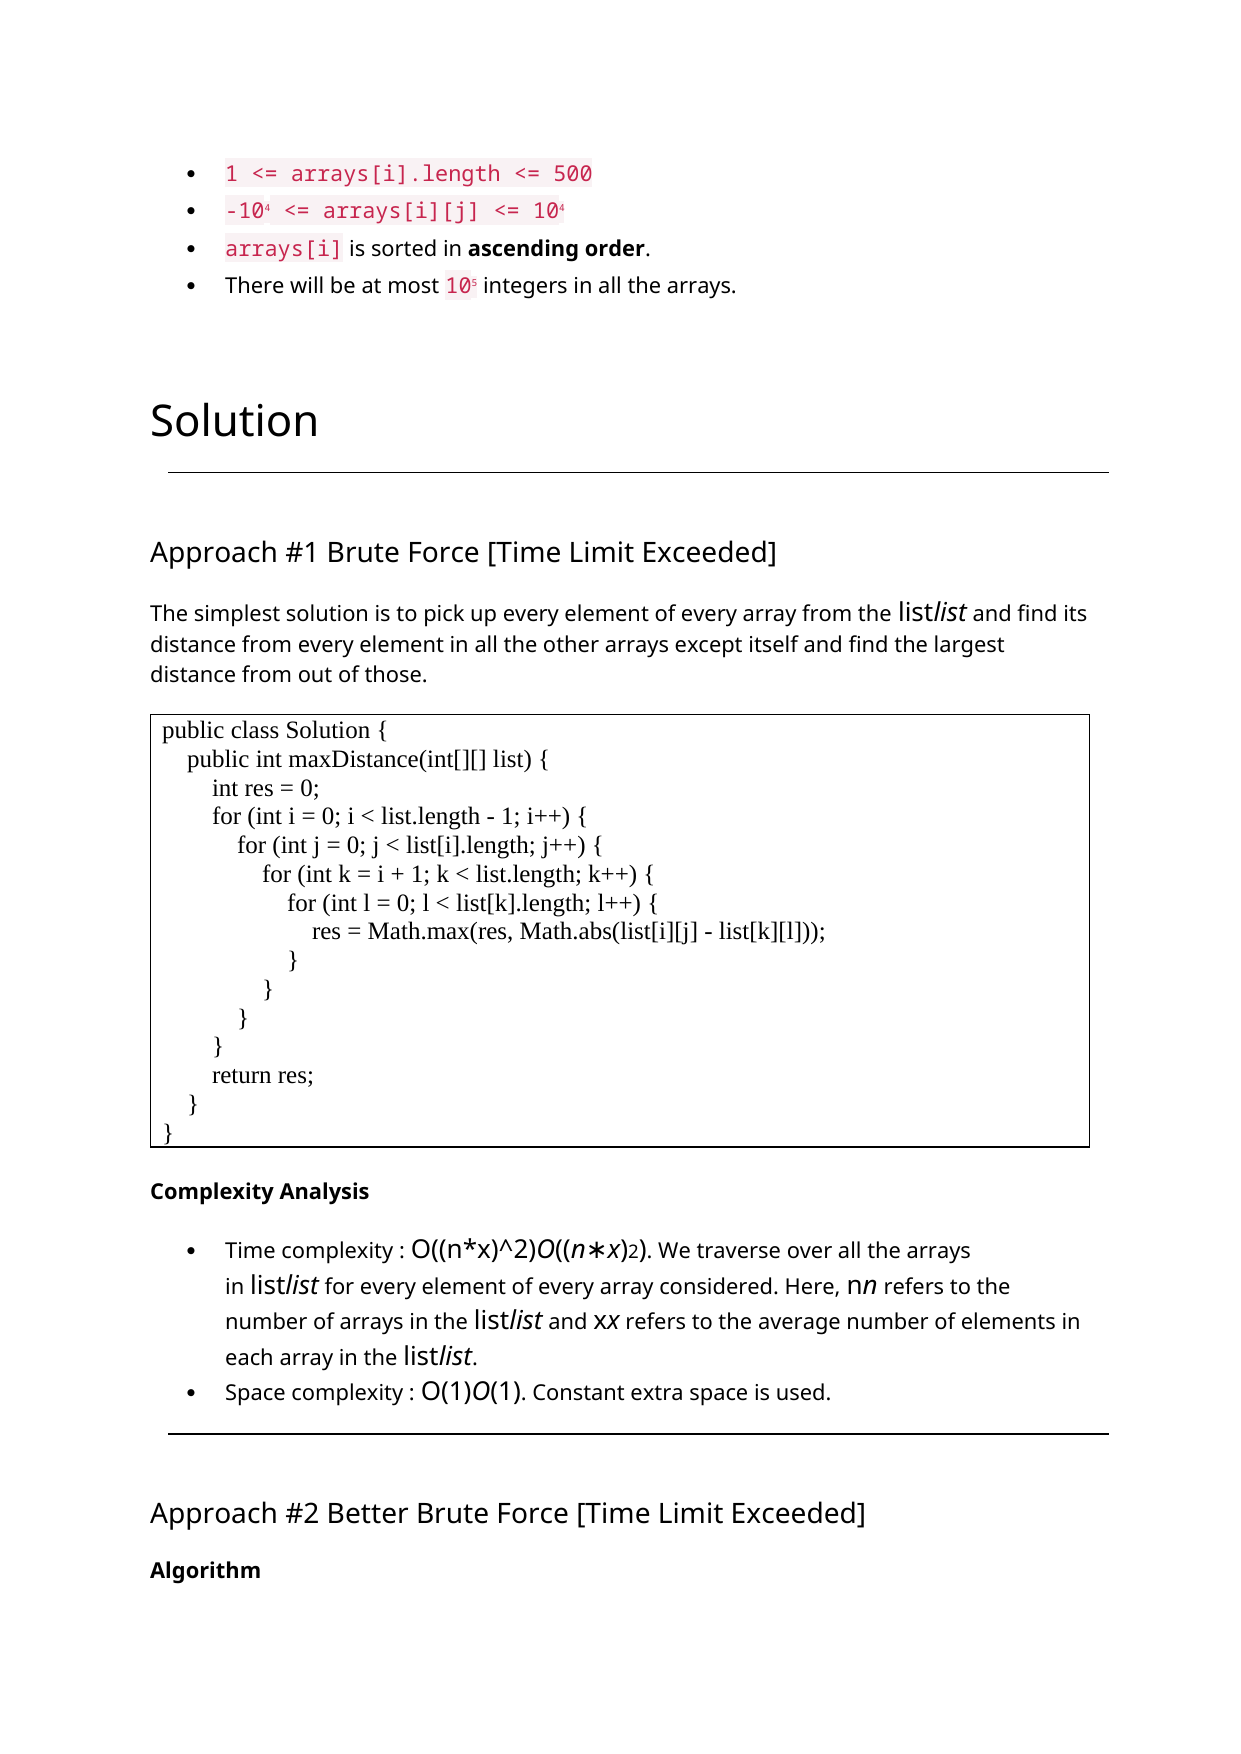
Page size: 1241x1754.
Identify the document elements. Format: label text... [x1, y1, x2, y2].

text Complexity Analysis [150, 1176, 1090, 1206]
text Algorithm [150, 1555, 1090, 1585]
list Time complexity : O((n*x)^2)O((n∗x)2). We traverse over all the arrays in listlist for every element of every array considered. Here, nn refers to the number of arrays in the listlist and xx refers to the average number of elements in each array in the listlist. [187, 1231, 1090, 1373]
text Solution [150, 389, 1090, 449]
subtitle Approach #2 Better Brute Force [Time Limit Exceeded] [150, 1493, 1090, 1532]
text The simplest solution is to pick up every element of every array from the listlist and find its distance from every element in all the other arrays except itself and find the largest distance from out of those. [150, 594, 1090, 689]
table_header public class Solution { public int maxDistance(int[][] list) { int res = 0; for (int i = 0; i < list.length - 1; i++) { for (int j = 0; j < list[i].length; j++) { for (int k = i + 1; k < list.length; k++) { for (int l = 0; l < list[k].length; l++) { res = Math.max(res, Math.abs(list[i][j] - list[k][l])); } } } } return res; } } [151, 715, 1089, 1146]
list Space complexity : O(1)O(1). Constant extra space is used. [187, 1373, 1090, 1408]
text Approach #1 Brute Force [Time Limit Exceeded] [150, 532, 1090, 571]
list -104 <= arrays[i][j] <= 104 [187, 187, 1090, 225]
list arrays[i] is sorted in ascending order. [187, 225, 1090, 262]
list 1 <= arrays[i].length <= 500 [187, 150, 1090, 187]
list There will be at most 105 integers in all the arrays. [187, 262, 1090, 300]
